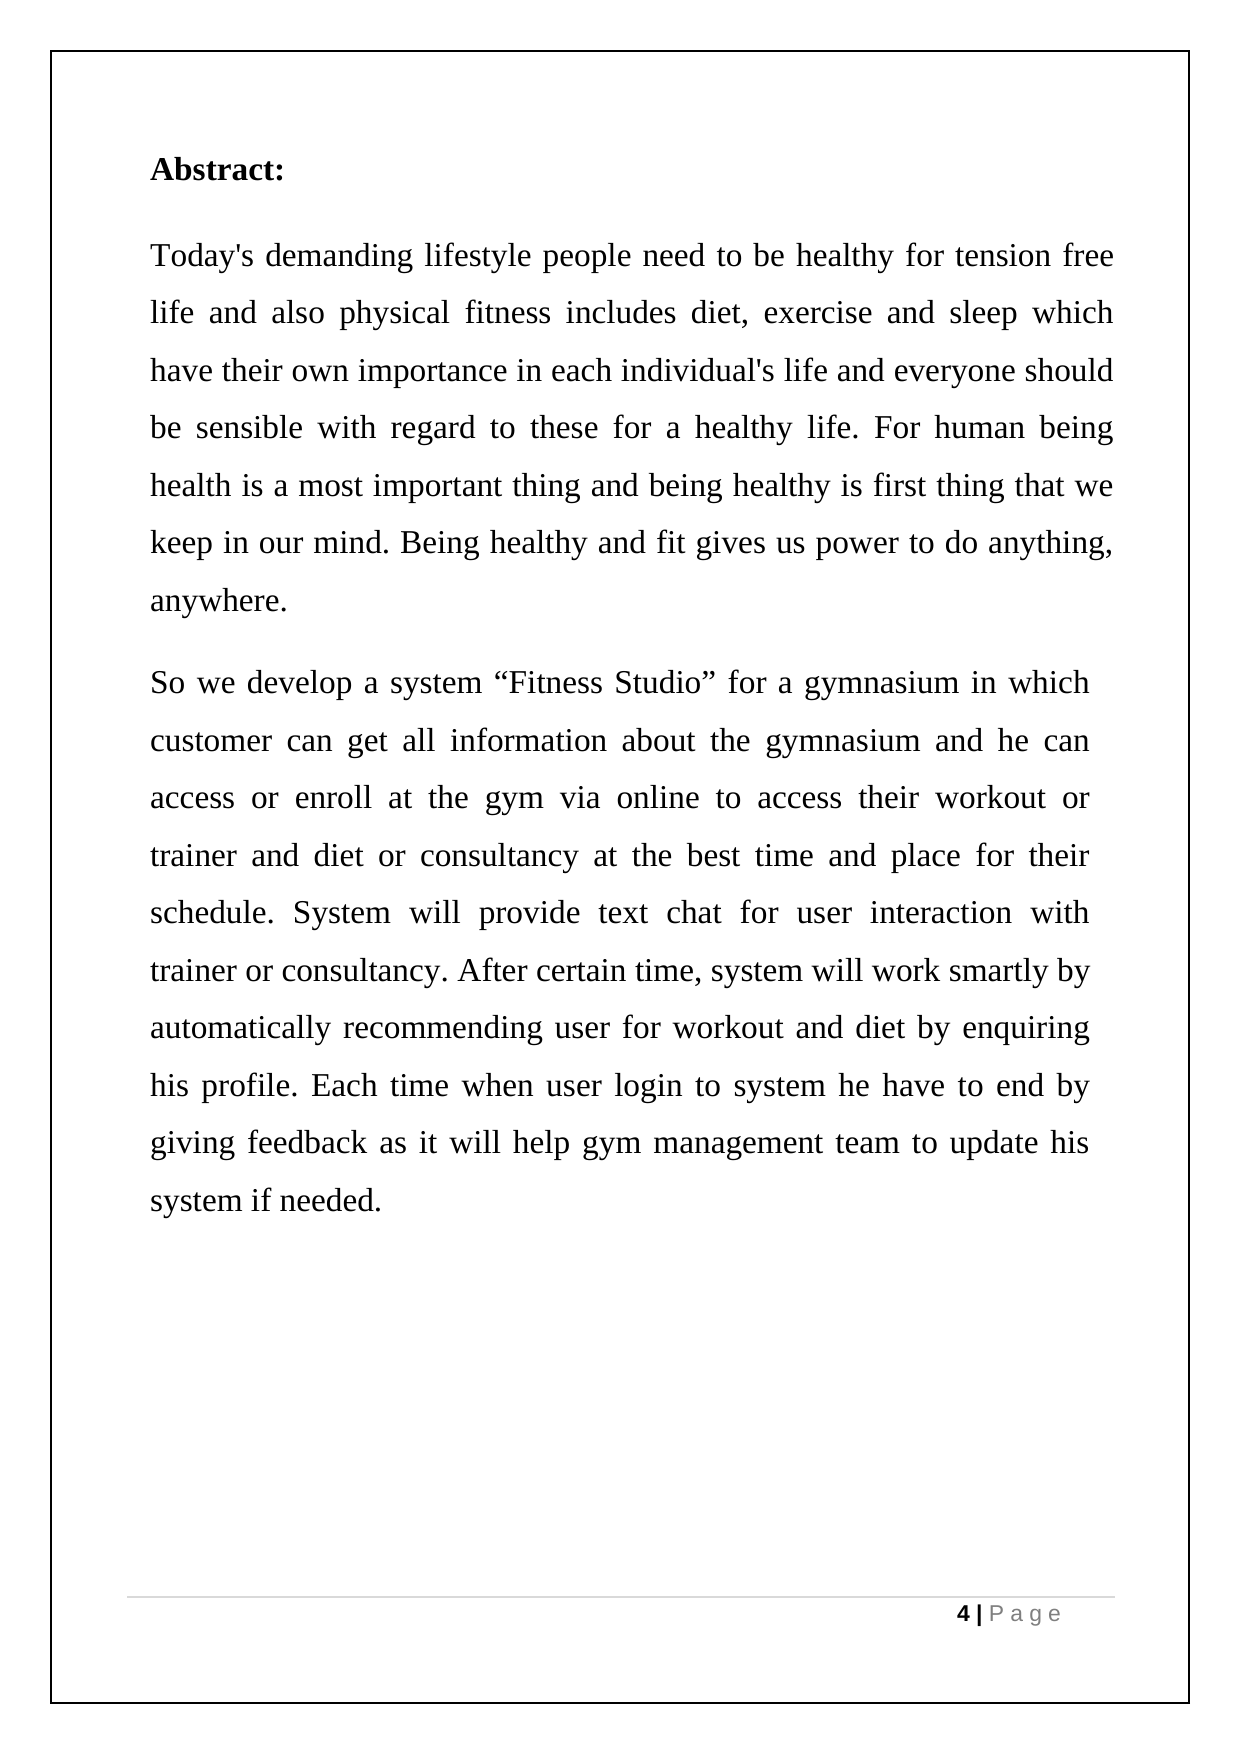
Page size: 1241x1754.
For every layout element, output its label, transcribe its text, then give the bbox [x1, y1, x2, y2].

text So we develop a system “Fitness Studio” for a gymnasium in which customer can get all information about the gymnasium and he can access or enroll at the gym via online to access their workout or trainer and diet or consultancy at the best time and place for their schedule. System will provide text chat for user interaction with trainer or consultancy. After certain time, system will work smartly by automatically recommending user for workout and diet by enquiring his profile. Each time when user login to system he have to end by giving feedback as it will help gym management team to update his system if needed. [150, 663, 1091, 1218]
subtitle Abstract: [150, 149, 1115, 187]
subtitle Today's demanding lifestyle people need to be healthy for tension free life and also physical fitness includes diet, exercise and sleep which have their own importance in each individual's life and everyone should be sensible with regard to these for a healthy life. For human being health is a most important thing and being healthy is first thing that we keep in our mind. Being healthy and fit gives us power to do anything, anywhere. [150, 235, 1115, 618]
